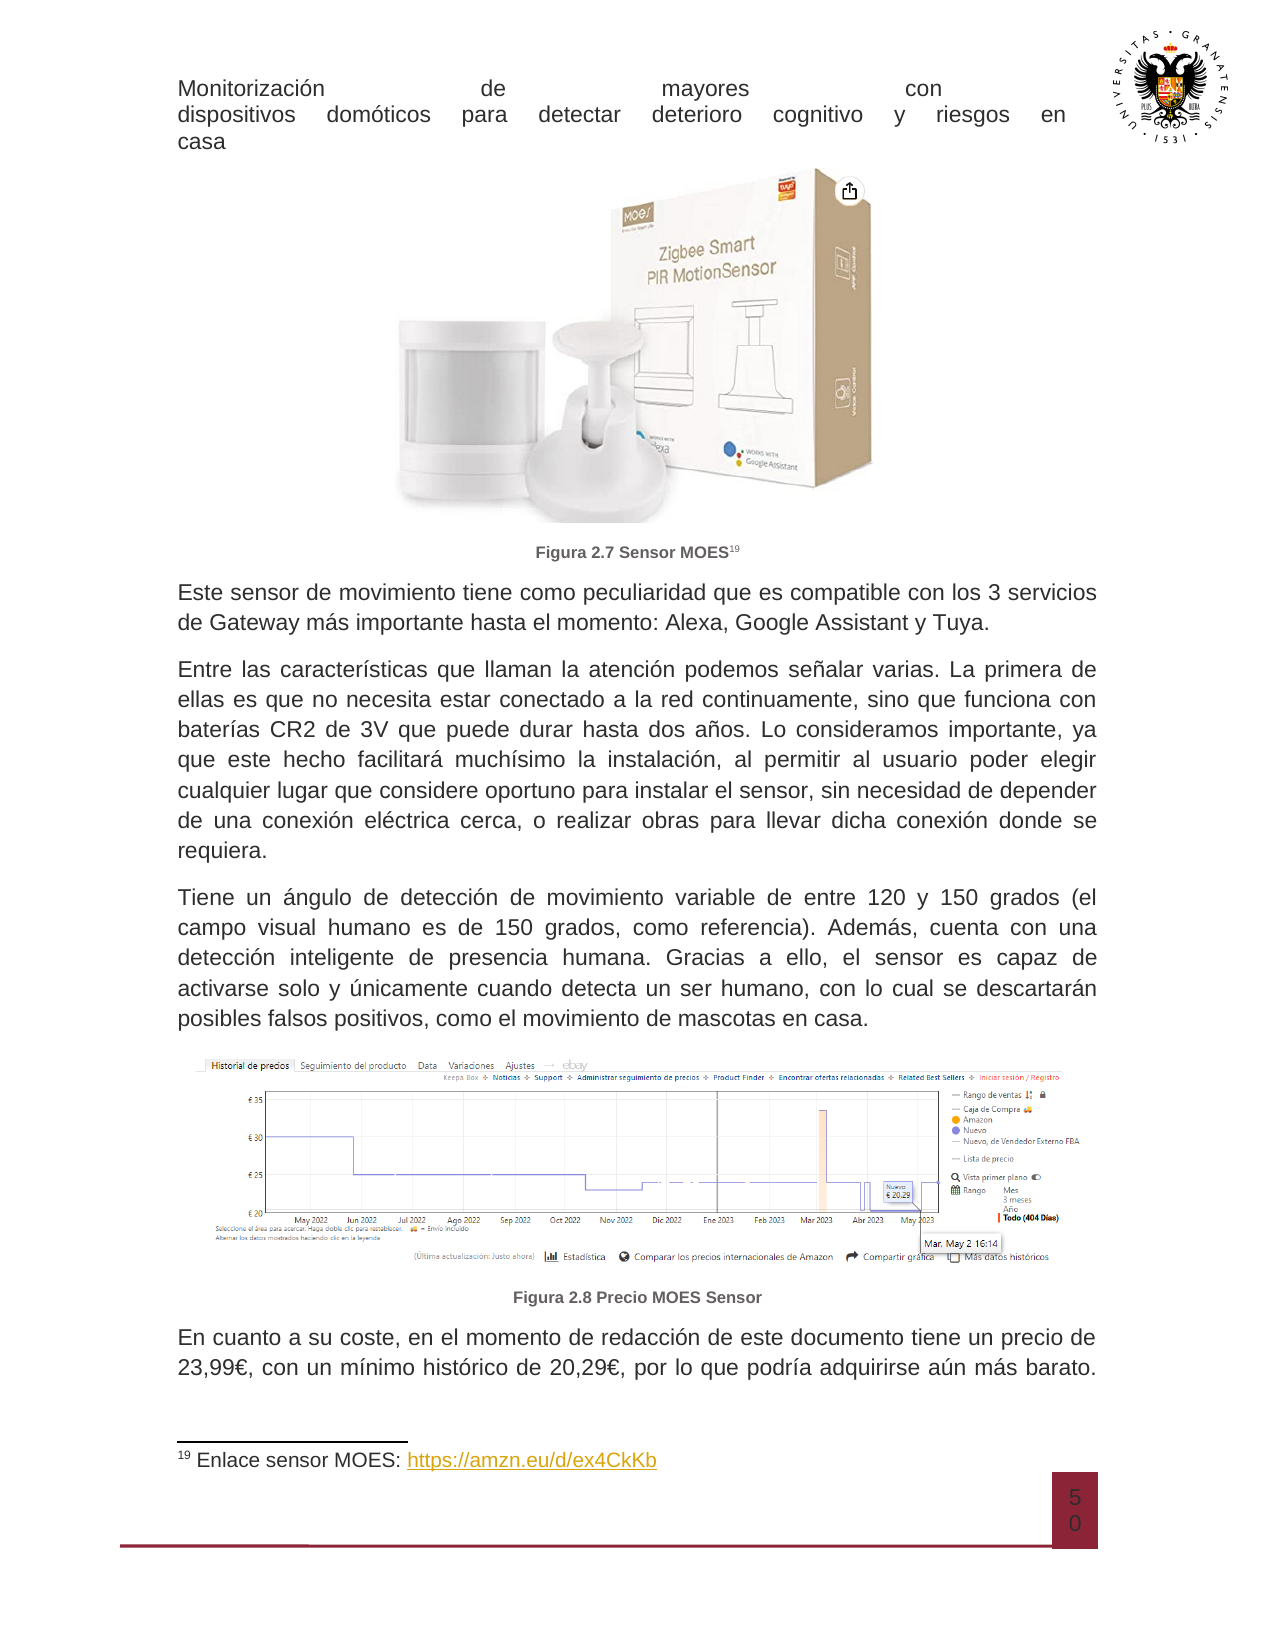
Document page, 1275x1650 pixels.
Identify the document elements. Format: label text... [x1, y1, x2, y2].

picture [193, 1051, 1082, 1268]
text Este sensor de movimiento tiene como peculiaridad que es compatible con los 3 servicios de Gateway más importante hasta el momento: Alexa, Google Assistant y Tuya. [177, 579, 1098, 635]
text Tiene un ángulo de detección de movimiento variable de entre 120 y 150 grados (el campo visual humano es de 150 grados, como referencia). Además, cuenta con una detección inteligente de presencia humana. Gracias a ello, el sensor es capaz de activarse solo y únicamente cuando detecta un ser humano, con lo cual se descartarán posibles falsos positivos, como el movimiento de mascotas en casa. [177, 884, 1098, 1031]
picture [1061, 22, 1275, 146]
text Entre las características que llaman la atención podemos señalar varias. La primera de ellas es que no necesita estar conectado a la red continuamente, sino que funciona con baterías CR2 de 3V que puede durar hasta dos años. Lo consideramos importante, ya que este hecho facilitará muchísimo la instalación, al permitir al usuario poder elegir cualquier lugar que considere oportuno para instalar el sensor, sin necesidad de depender de una conexión eléctrica cerca, o realizar obras para llevar dicha conexión donde se requiera. [177, 656, 1098, 863]
picture [395, 154, 880, 523]
